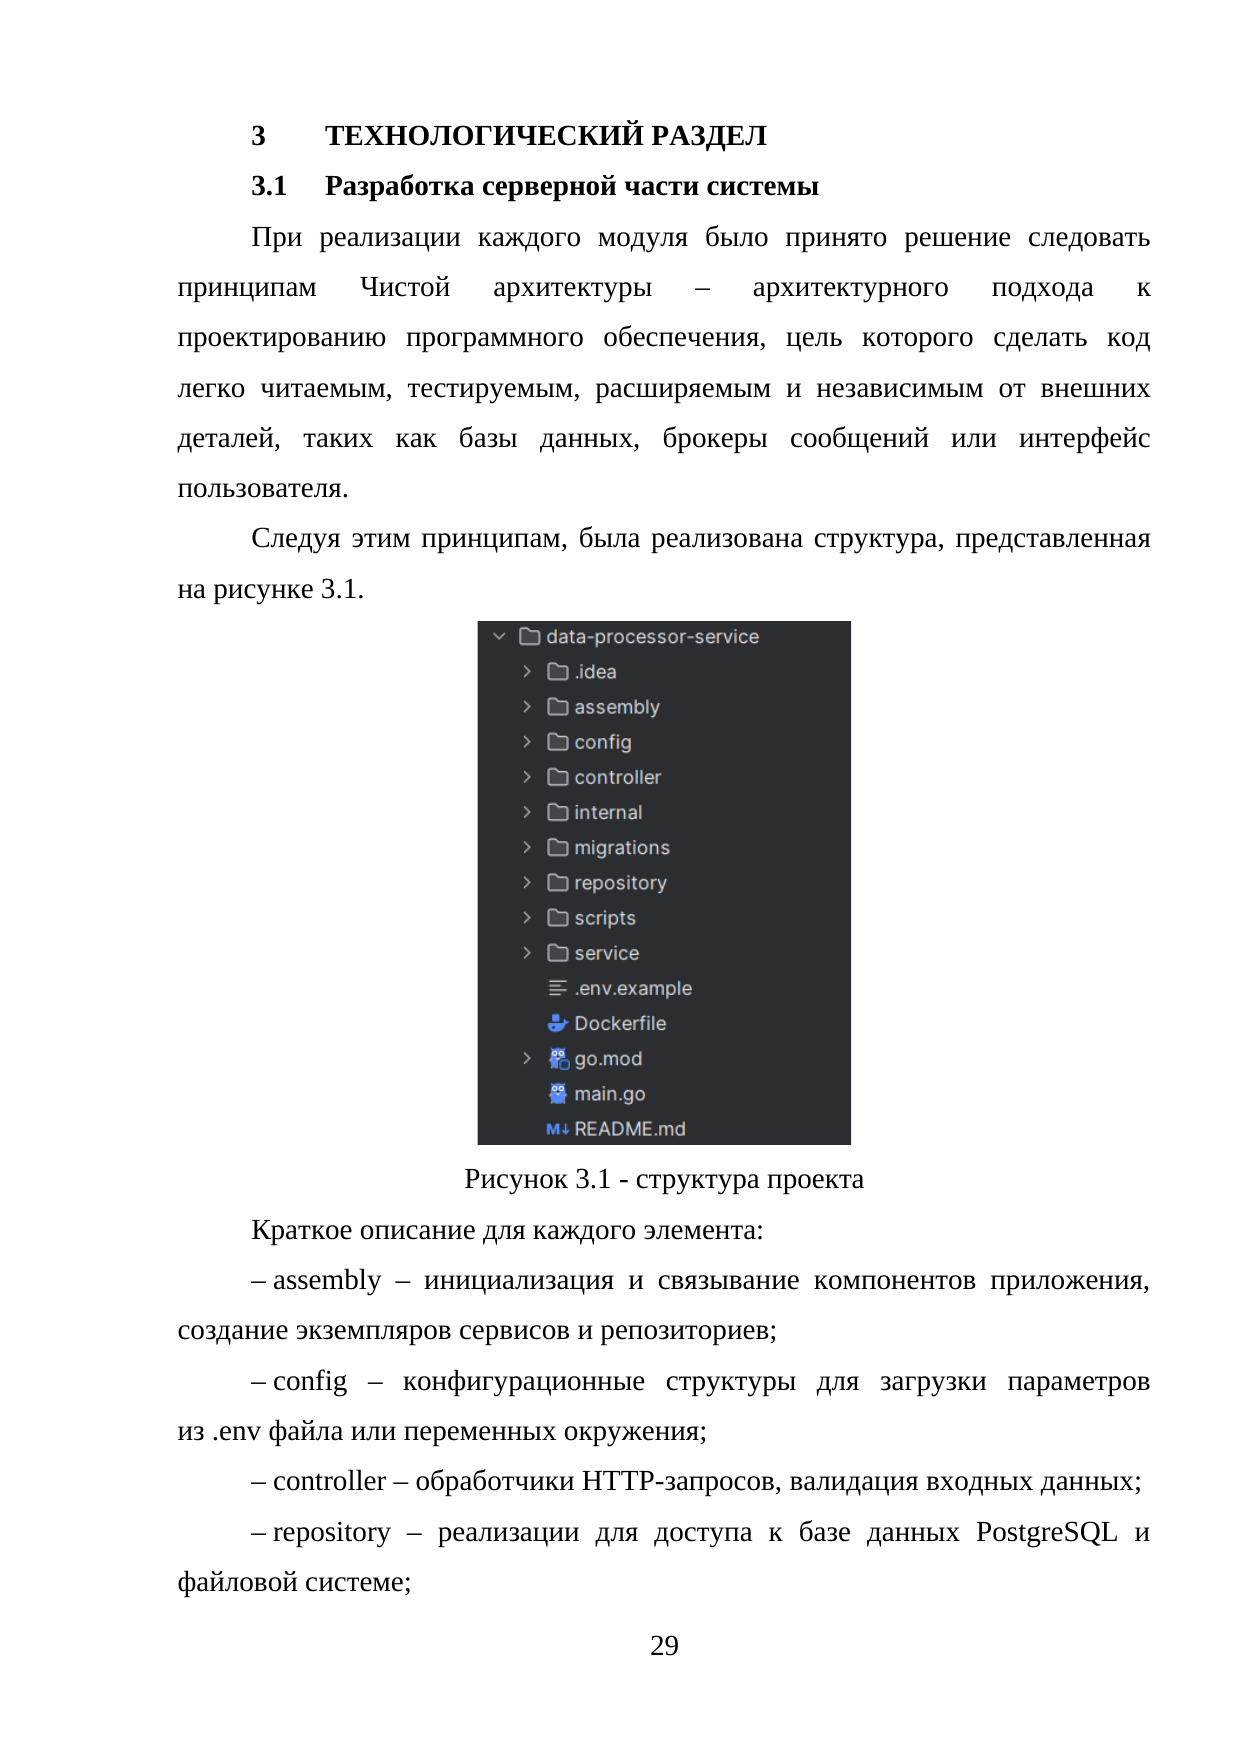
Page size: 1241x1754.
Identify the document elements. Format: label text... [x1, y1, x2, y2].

text ТЕХНОЛОГИЧЕСКИЙ РАЗДЕЛ [177, 118, 1152, 152]
text Разработка серверной части системы [177, 168, 1152, 202]
text При реализации каждого модуля было принято решение следовать принципам Чистой архитектуры – архитектурного подхода к проектированию программного обеспечения, цель которого сделать код легко читаемым, тестируемым, расширяемым и независимым от внешних деталей, таких как базы данных, брокеры сообщений или интерфейс пользователя. [177, 219, 1152, 504]
text config – конфигурационные структуры для загрузки параметров из .env файла или переменных окружения; [177, 1363, 1152, 1447]
text Рисунок 3.1 - структура проекта [177, 1162, 1152, 1195]
text Следуя этим принципам, была реализована структура, представленная на рисунке 3.1. [177, 521, 1152, 604]
text Краткое описание для каждого элемента: [177, 1212, 1152, 1245]
text controller – обработчики HTTP-запросов, валидация входных данных; [177, 1463, 1152, 1497]
picture [477, 621, 852, 1145]
text assembly – инициализация и связывание компонентов приложения, создание экземпляров сервисов и репозиториев; [177, 1262, 1152, 1346]
text repository – реализации для доступа к базе данных PostgreSQL и файловой системе; [177, 1514, 1152, 1598]
